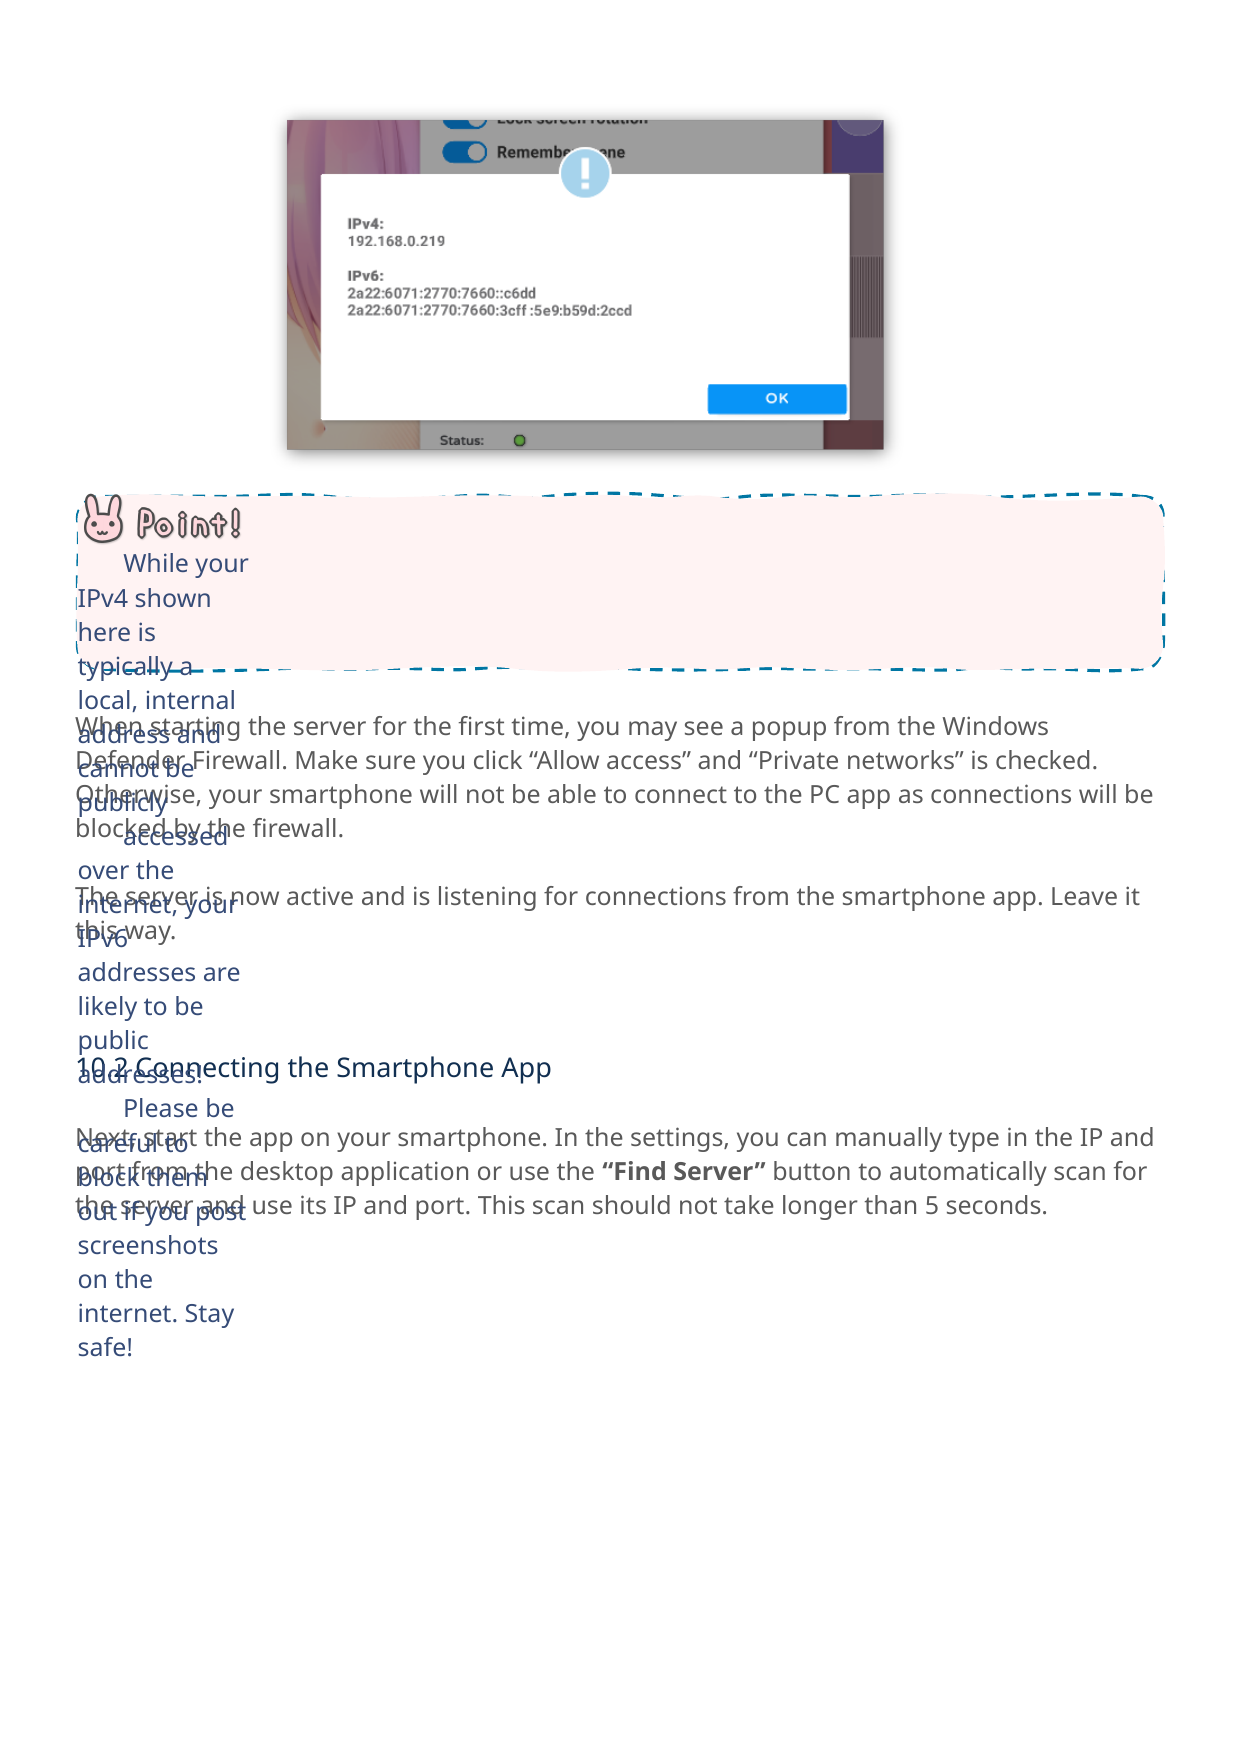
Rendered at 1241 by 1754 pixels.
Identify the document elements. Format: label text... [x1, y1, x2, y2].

subtitle Connecting the Smartphone App [75, 1049, 1165, 1086]
text When starting the server for the first time, you may see a popup from the Windows Defender Firewall. Make sure you click “Allow access” and “Private networks” is checked. Otherwise, your smartphone will not be able to connect to the PC app as connections will be blocked by the firewall. [75, 708, 1165, 844]
text The server is now active and is listening for connections from the smartphone app. Leave it this way. [75, 879, 1165, 947]
picture [76, 75, 1079, 547]
text Next, start the app on your smartphone. In the settings, you can manually type in the IP and port from the desktop application or use the “Find Server” button to automatically scan for the server and use its IP and port. This scan should not take longer than 5 seconds. [75, 1120, 1165, 1222]
